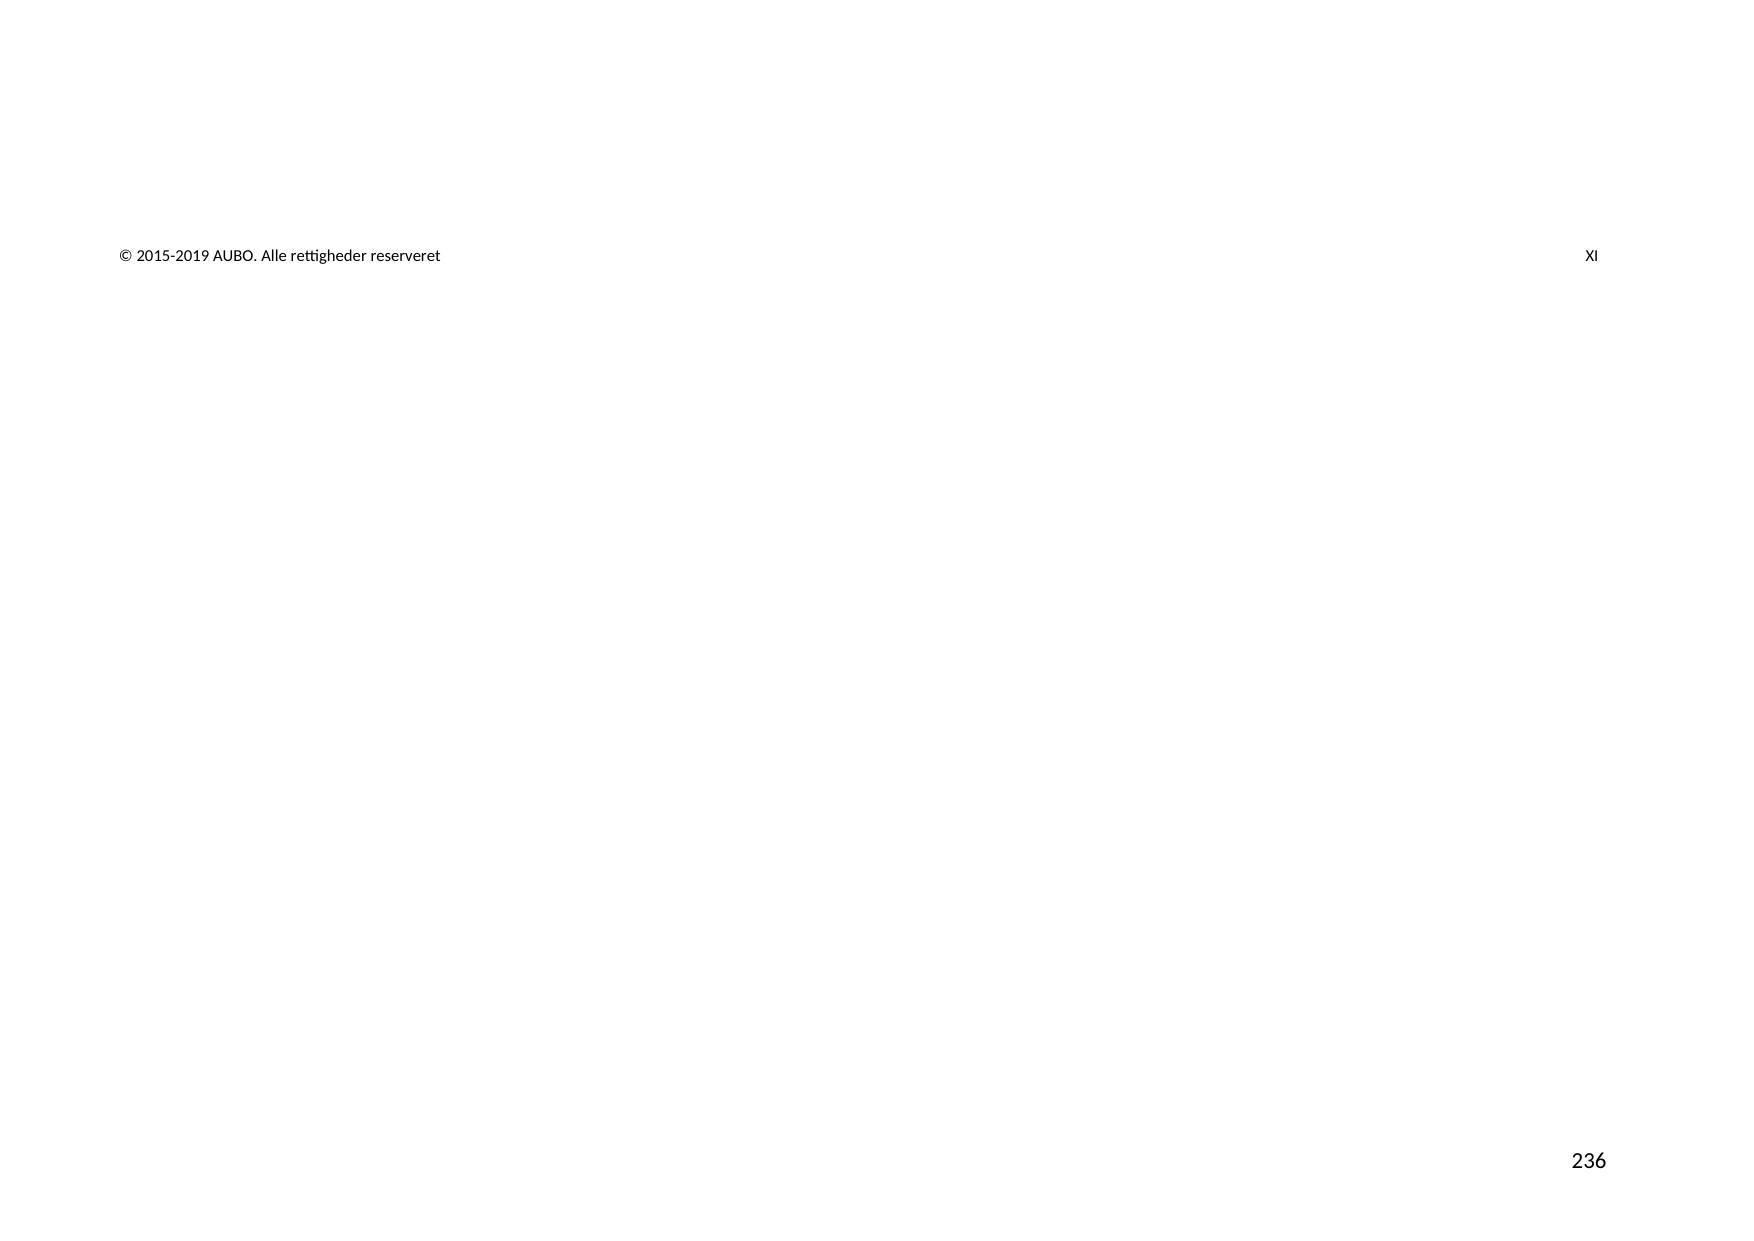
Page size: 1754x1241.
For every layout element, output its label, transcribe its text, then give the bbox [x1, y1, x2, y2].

text © 2015-2019 AUBO. Alle rettigheder reserveret XI [119, 245, 1606, 265]
